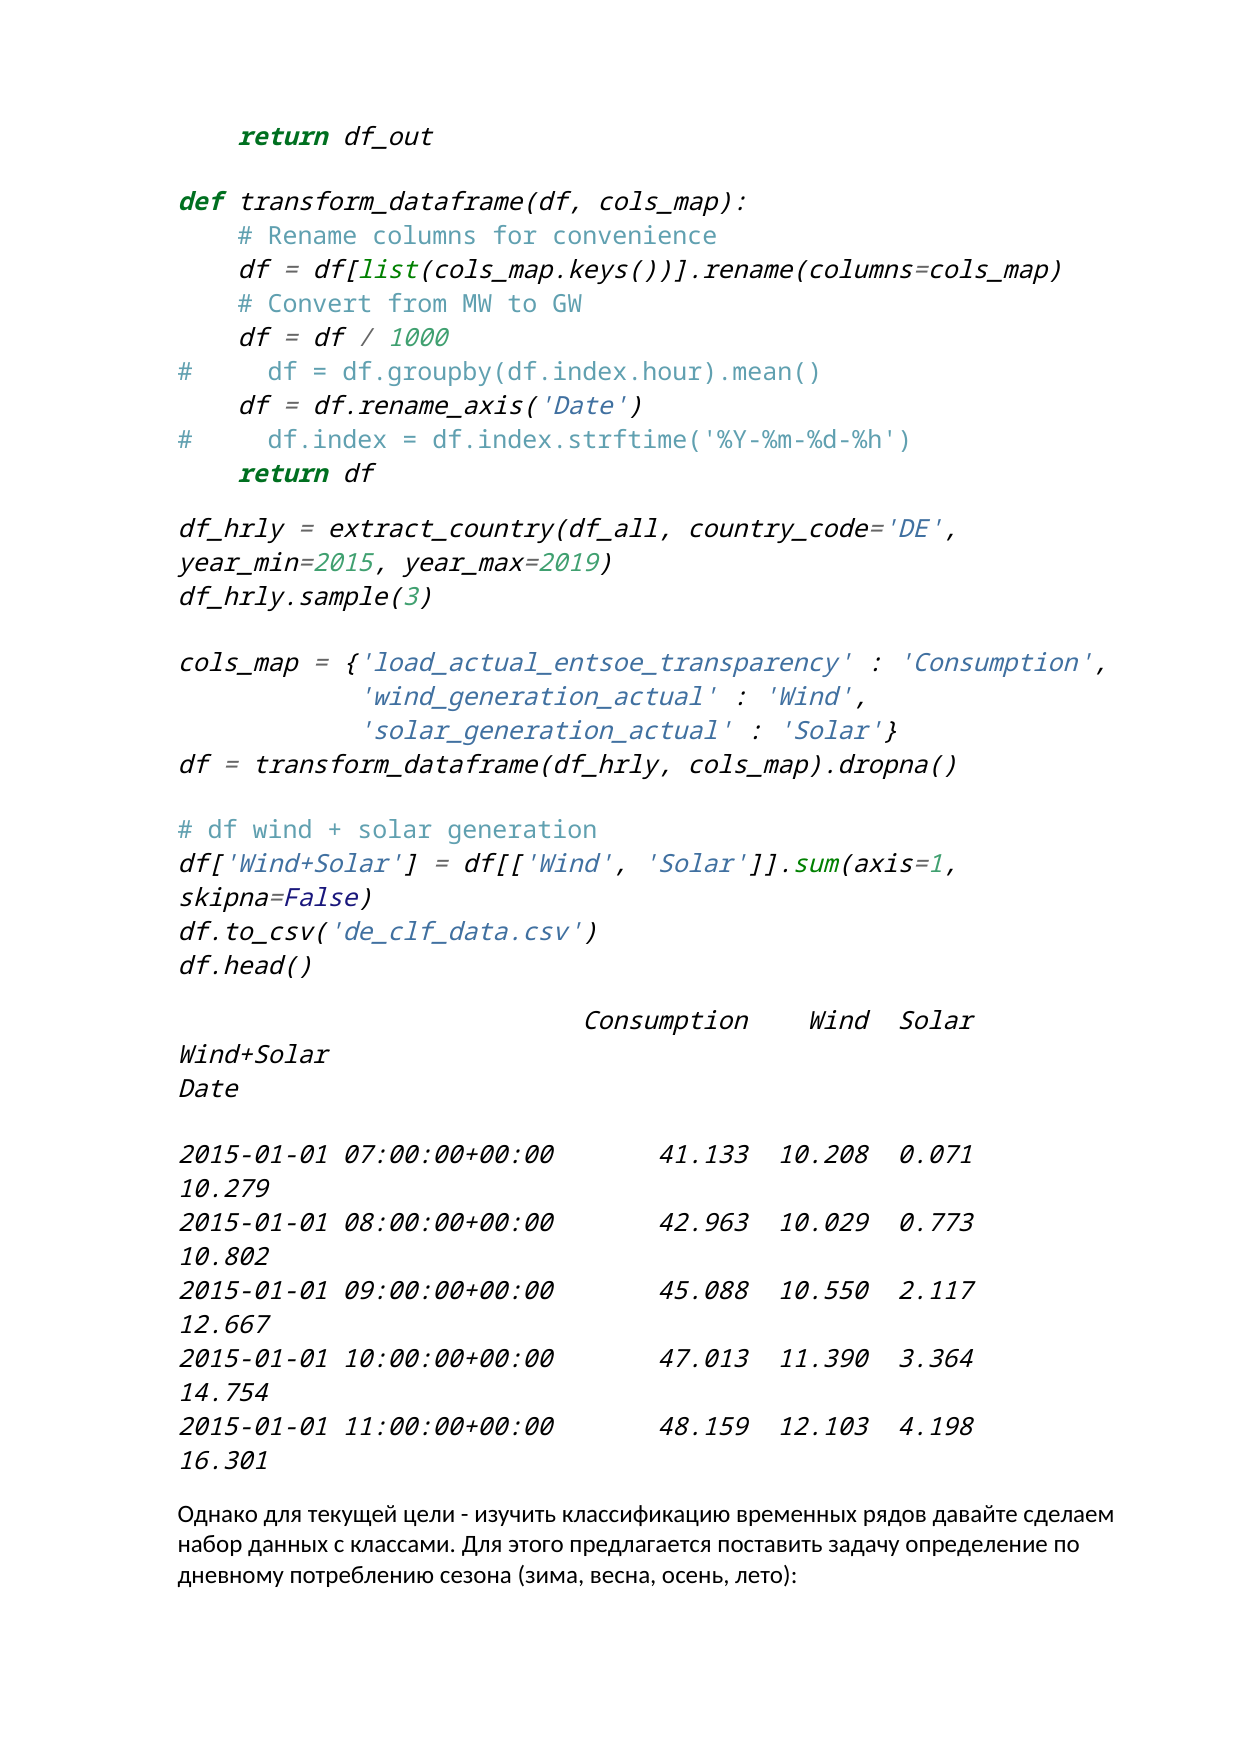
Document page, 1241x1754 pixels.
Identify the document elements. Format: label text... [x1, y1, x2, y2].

text Consumption Wind Solar Wind+Solar Date 2015-01-01 07:00:00+00:00 41.133 10.208 0.071 10.279 2015-01-01 08:00:00+00:00 42.963 10.029 0.773 10.802 2015-01-01 09:00:00+00:00 45.088 10.550 2.117 12.667 2015-01-01 10:00:00+00:00 47.013 11.390 3.364 14.754 2015-01-01 11:00:00+00:00 48.159 12.103 4.198 16.301 [177, 1003, 1152, 1477]
text Однако для текущей цели - изучить классификацию временных рядов давайте сделаем набор данных с классами. Для этого предлагается поставить задачу определение по дневному потреблению сезона (зима, весна, осень, лето): [177, 1498, 1152, 1589]
text df_hrly = extract_country(df_all, country_code='DE', year_min=2015, year_max=2019) df_hrly.sample(3) cols_map = {'load_actual_entsoe_transparency' : 'Consumption', 'wind_generation_actual' : 'Wind', 'solar_generation_actual' : 'Solar'} df = transform_dataframe(df_hrly, cols_map).dropna() # df wind + solar generation df['Wind+Solar'] = df[['Wind', 'Solar']].sum(axis=1, skipna=False) df.to_csv('de_clf_data.csv') df.head() [177, 511, 1152, 982]
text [177, 118, 1152, 490]
